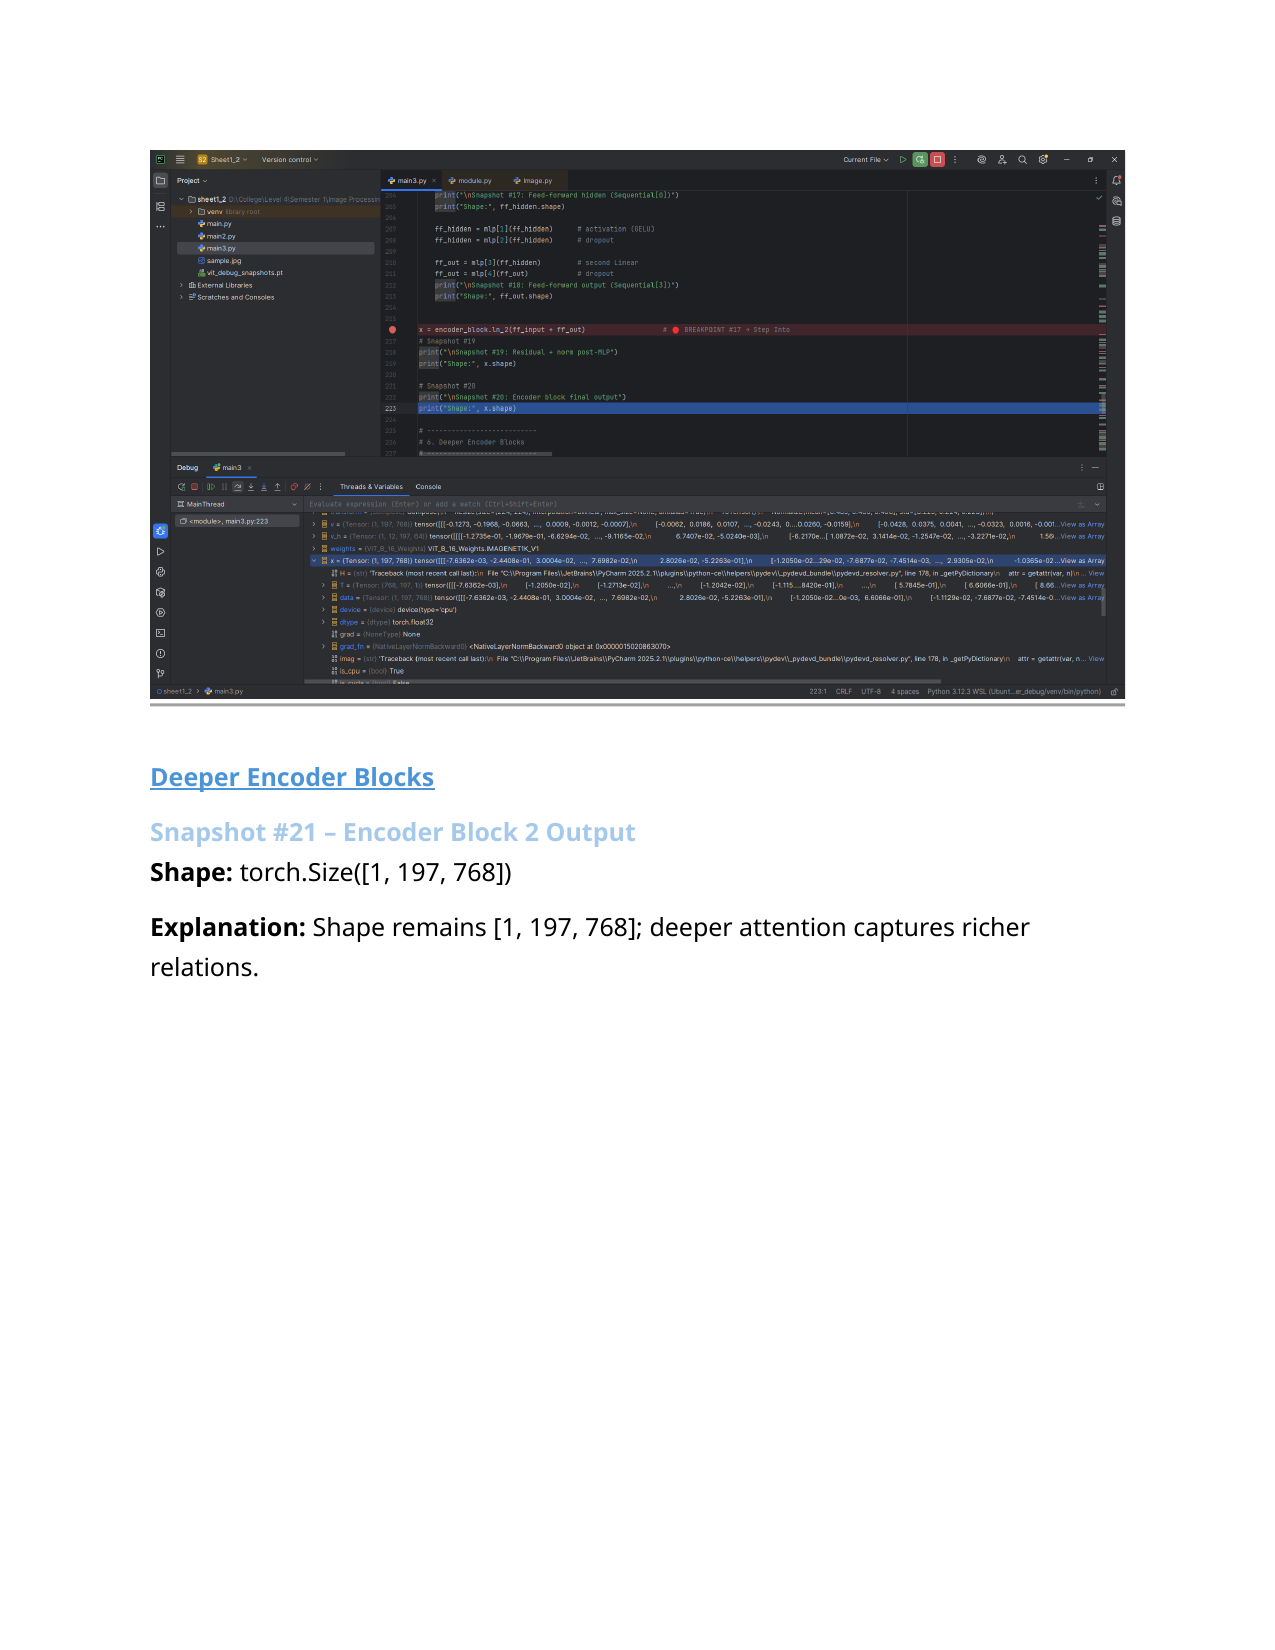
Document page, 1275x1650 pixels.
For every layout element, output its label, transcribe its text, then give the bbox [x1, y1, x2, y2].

text Snapshot #21 – Encoder Block 2 Output Shape: torch.Size([1, 197, 768]) [150, 815, 1125, 888]
text Deeper Encoder Blocks [150, 759, 1125, 793]
picture [150, 150, 1125, 699]
text Explanation: Shape remains [1, 197, 768]; deeper attention captures richer relations. [150, 910, 1125, 983]
